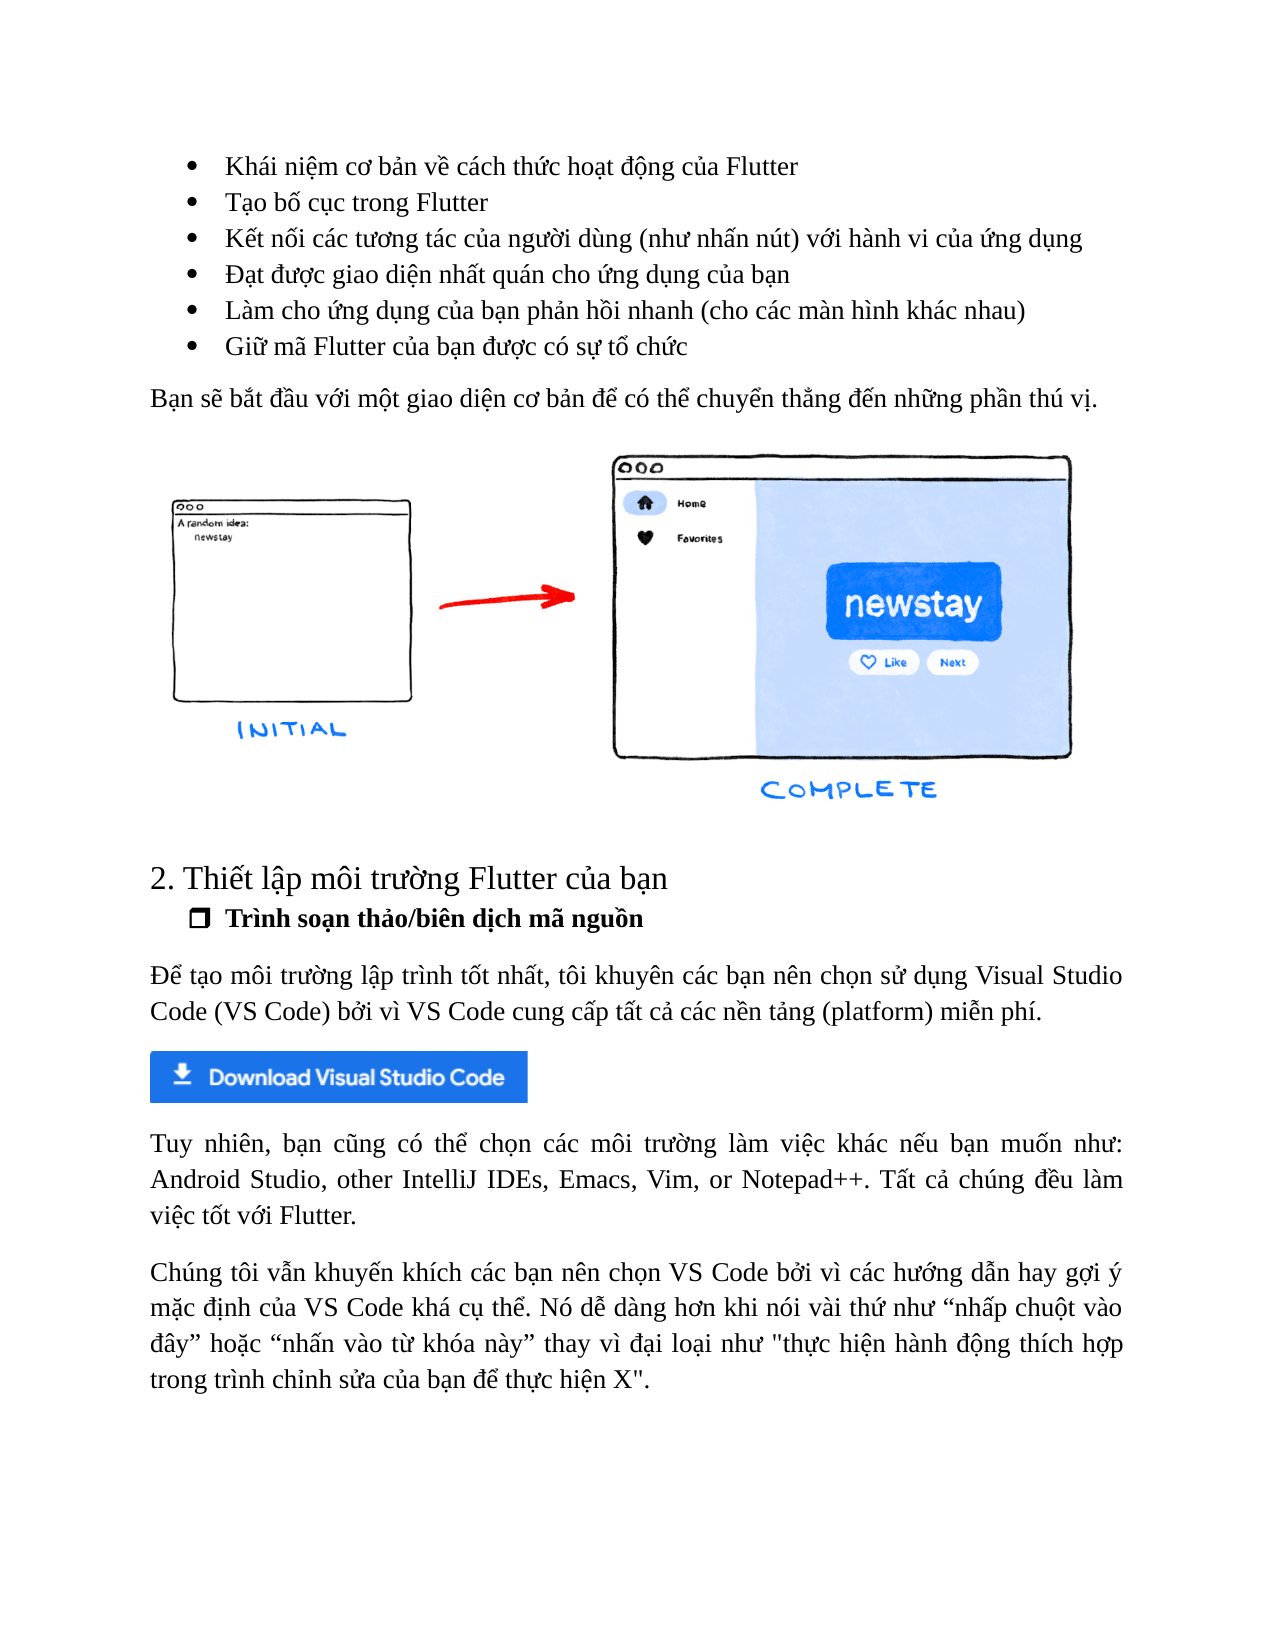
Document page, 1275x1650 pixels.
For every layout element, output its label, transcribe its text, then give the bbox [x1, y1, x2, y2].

picture [150, 438, 1091, 829]
text Bạn sẽ bắt đầu với một giao diện cơ bản để có thể chuyển thẳng đến những phần thú vị. [150, 382, 1125, 413]
text Chúng tôi vẫn khuyến khích các bạn nên chọn VS Code bởi vì các hướng dẫn hay gợi ý mặc định của VS Code khá cụ thể. Nó dễ dàng hơn khi nói vài thứ như “nhấp chuột vào đây” hoặc “nhấn vào từ khóa này” thay vì đại loại như "thực hiện hành động thích hợp trong trình chỉnh sửa của bạn để thực hiện X". [150, 1256, 1125, 1394]
text Tuy nhiên, bạn cũng có thể chọn các môi trường làm việc khác nếu bạn muốn như: Android Studio, other IntelliJ IDEs, Emacs, Vim, or Notepad++. Tất cả chúng đều làm việc tốt với Flutter. [150, 1128, 1125, 1230]
list Trình soạn thảo/biên dịch mã nguồn [187, 902, 1125, 933]
list Đạt được giao diện nhất quán cho ứng dụng của bạn [187, 258, 1125, 289]
text Để tạo môi trường lập trình tốt nhất, tôi khuyên các bạn nên chọn sử dụng Visual Studio Code (VS Code) bởi vì VS Code cung cấp tất cả các nền tảng (platform) miễn phí. [150, 959, 1125, 1026]
list Kết nối các tương tác của người dùng (như nhấn nút) với hành vi của ứng dụng [187, 222, 1125, 253]
picture [150, 1051, 528, 1103]
list Làm cho ứng dụng của bạn phản hồi nhanh (cho các màn hình khác nhau) [187, 294, 1125, 325]
list Giữ mã Flutter của bạn được có sự tổ chức [187, 330, 1125, 361]
list Khái niệm cơ bản về cách thức hoạt động của Flutter [187, 150, 1125, 181]
list Tạo bố cục trong Flutter [187, 186, 1125, 217]
subtitle 2. Thiết lập môi trường Flutter của bạn [150, 858, 1125, 897]
